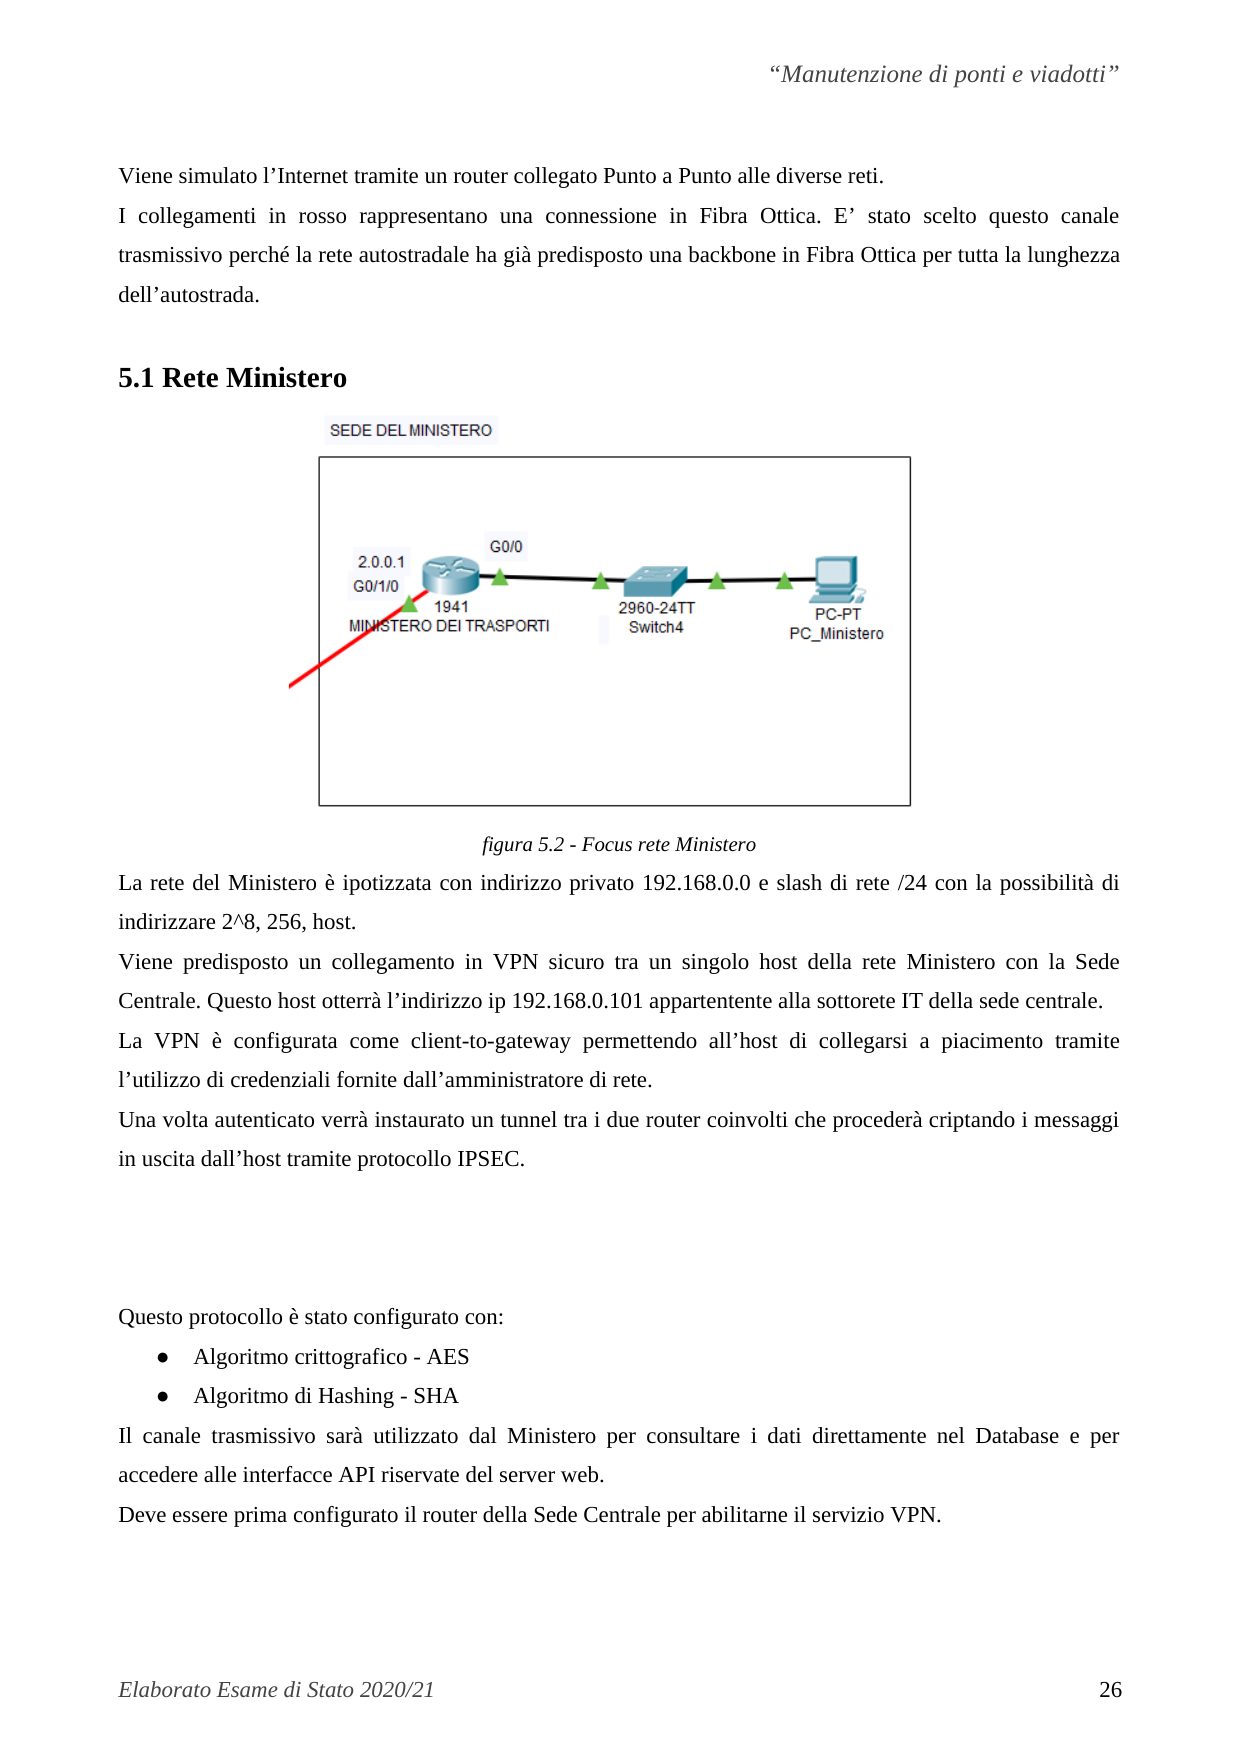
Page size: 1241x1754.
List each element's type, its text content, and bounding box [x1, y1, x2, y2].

text Viene predisposto un collegamento in VPN sicuro tra un singolo host della rete Ministero con la Sede Centrale. Questo host otterrà l’indirizzo ip 192.168.0.101 appartentente alla sottorete IT della sede centrale. [118, 948, 1122, 1014]
text La VPN è configurata come client-to-gateway permettendo all’host di collegarsi a piacimento tramite l’utilizzo di credenziali fornite dall’amministratore di rete. [118, 1027, 1122, 1093]
text Una volta autenticato verrà instaurato un tunnel tra i due router coinvolti che procederà criptando i messaggi in uscita dall’host tramite protocollo IPSEC. [118, 1106, 1122, 1172]
text Viene simulato l’Internet tramite un router collegato Punto a Punto alle diverse reti. [118, 162, 1122, 189]
text Questo protocollo è stato configurato con: [118, 1303, 1122, 1329]
subtitle 5.1 Rete Ministero [118, 360, 1122, 393]
list Algoritmo di Hashing - SHA [156, 1382, 1122, 1408]
list Algoritmo crittografico - AES [156, 1343, 1122, 1369]
text Deve essere prima configurato il router della Sede Centrale per abilitarne il servizio VPN. [118, 1501, 1122, 1527]
text figura 5.2 - Focus rete Ministero [118, 832, 1122, 856]
text Il canale trasmissivo sarà utilizzato dal Ministero per consultare i dati direttamente nel Database e per accedere alle interfacce API riservate del server web. [118, 1422, 1122, 1487]
text I collegamenti in rosso rappresentano una connessione in Fibra Ottica. E’ stato scelto questo canale trasmissivo perché la rete autostradale ha già predisposto una backbone in Fibra Ottica per tutta la lunghezza dell’autostrada. [118, 202, 1122, 307]
picture [288, 399, 952, 820]
text La rete del Ministero è ipotizzata con indirizzo privato 192.168.0.0 e slash di rete /24 con la possibilità di indirizzare 2^8, 256, host. [118, 869, 1122, 935]
